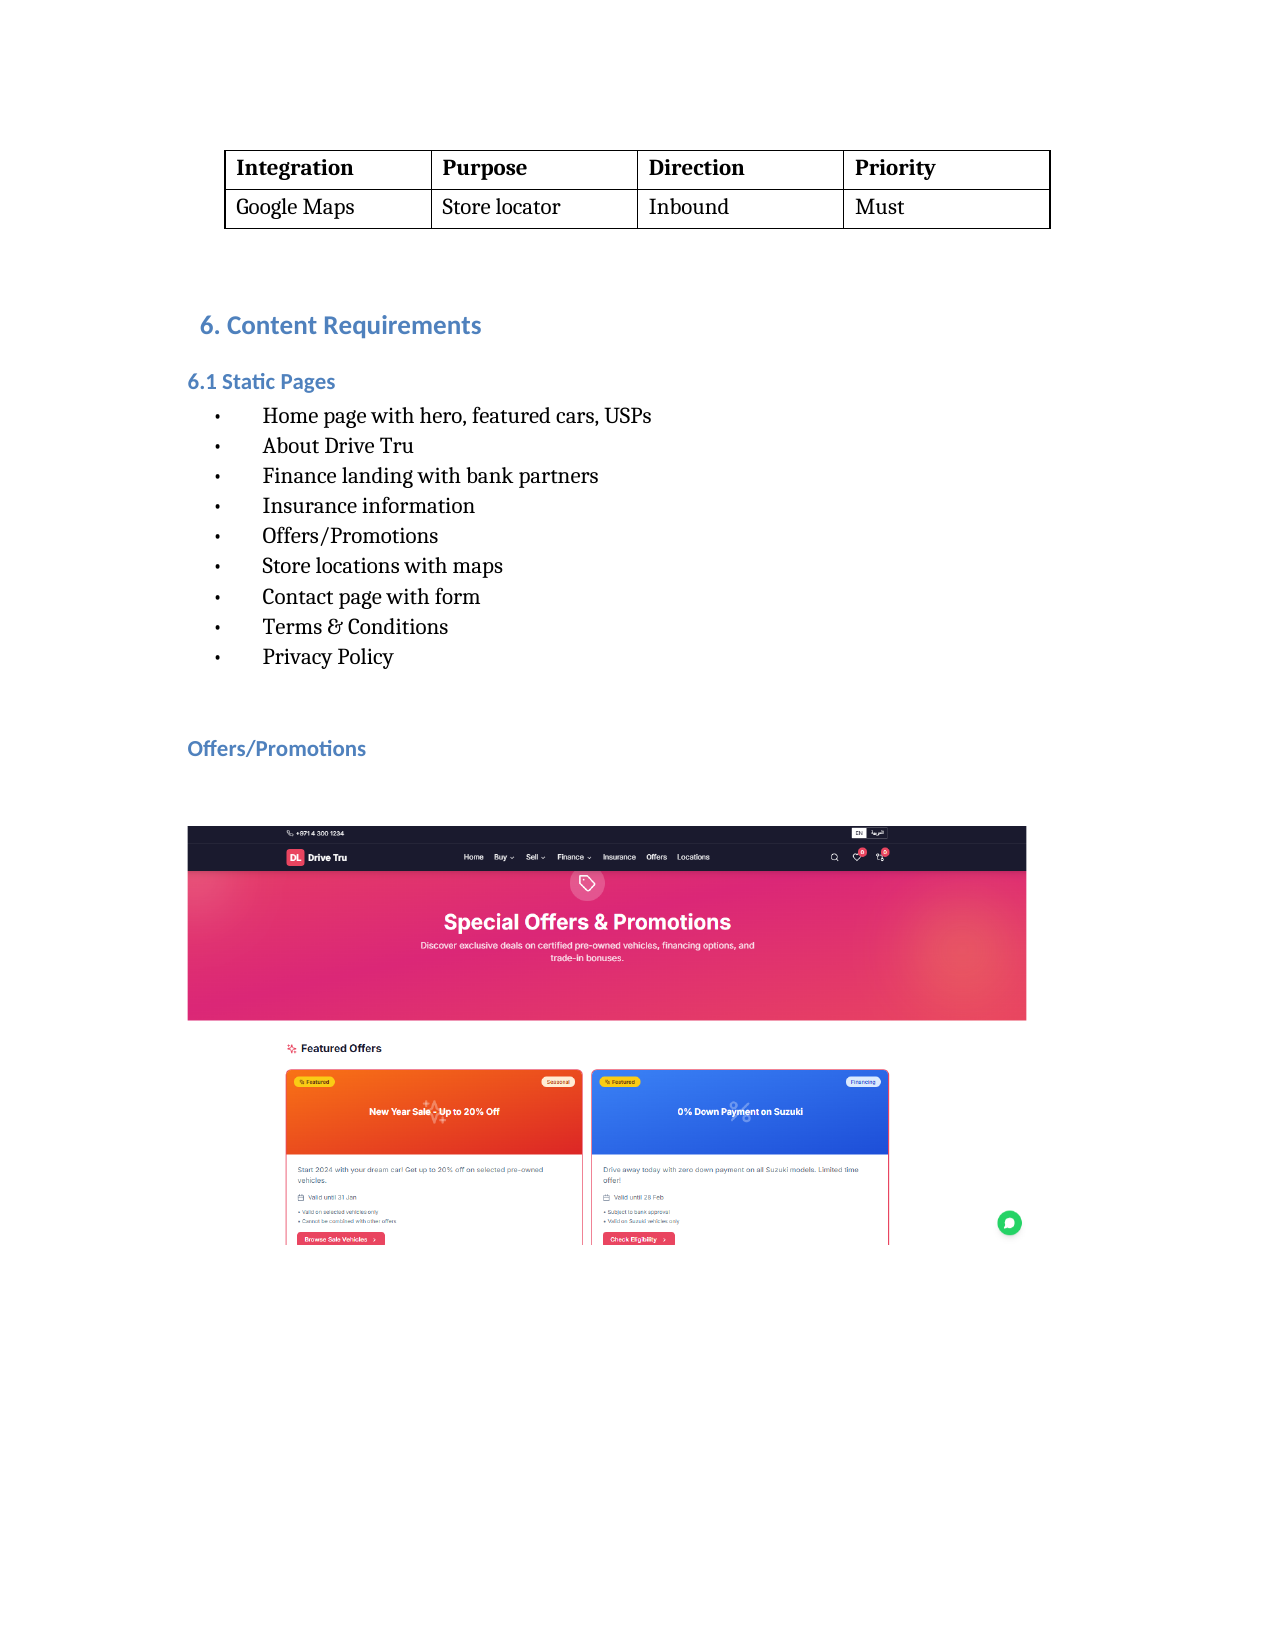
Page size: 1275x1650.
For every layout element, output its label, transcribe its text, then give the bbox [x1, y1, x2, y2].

subtitle 6.1 Static Pages [187, 367, 1087, 395]
list Home page with hero, featured cars, USPs [212, 403, 1087, 429]
list Store locations with maps [212, 553, 1087, 580]
text Offers/Promotions [187, 734, 1087, 762]
list Finance landing with bank partners [212, 463, 1087, 489]
list Contact page with form [212, 583, 1087, 610]
subtitle 6. Content Requirements [187, 308, 1087, 341]
table_cell Inbound [638, 190, 843, 227]
table_cell Must [844, 190, 1049, 227]
table_header Direction [638, 151, 843, 189]
table_cell Google Maps [226, 190, 431, 227]
list Privacy Policy [212, 644, 1087, 670]
picture [187, 826, 1027, 1245]
list Terms & Conditions [212, 613, 1087, 640]
table_header Priority [844, 151, 1049, 189]
list Offers/Promotions [212, 523, 1087, 549]
table_cell Store locator [432, 190, 637, 227]
list Insurance information [212, 493, 1087, 519]
table_header Purpose [432, 151, 637, 189]
list About Drive Tru [212, 433, 1087, 459]
table_header Integration [226, 151, 431, 189]
